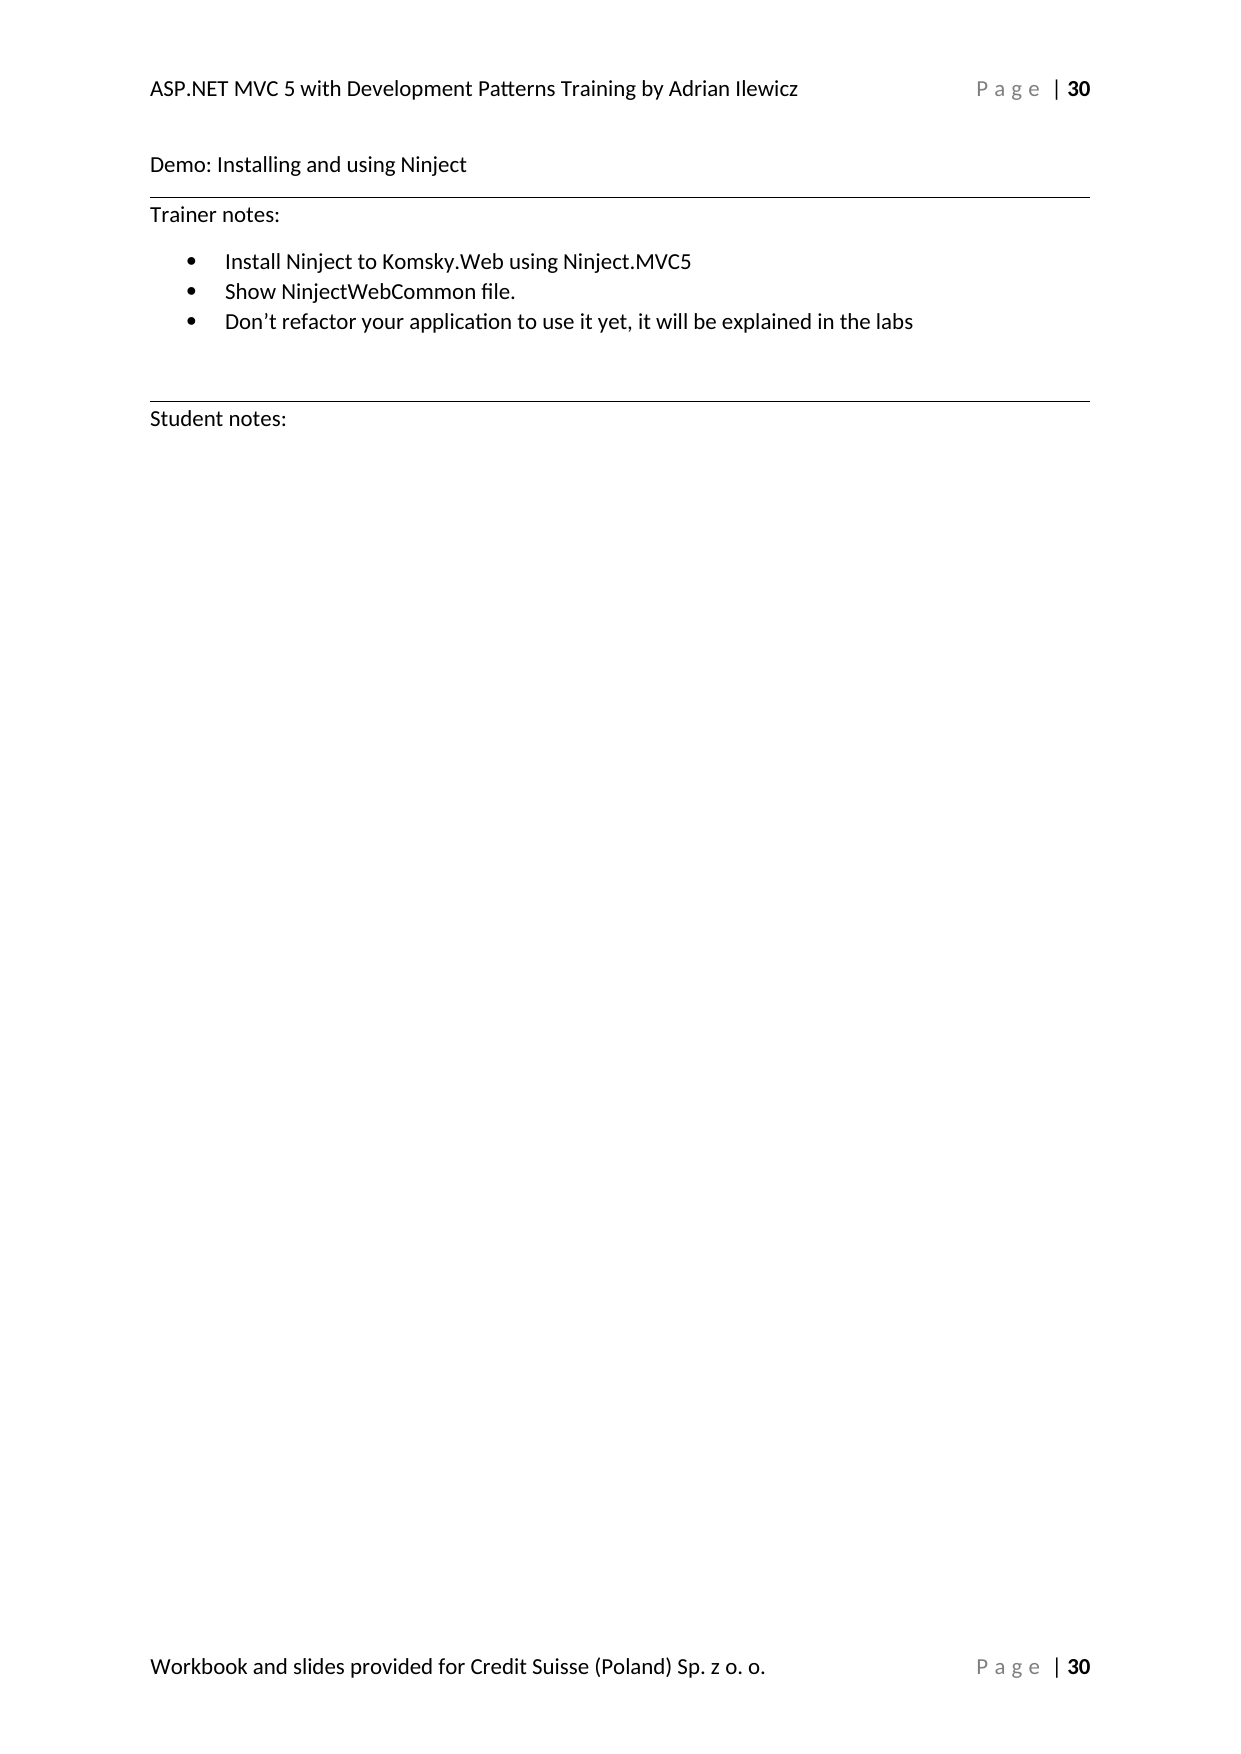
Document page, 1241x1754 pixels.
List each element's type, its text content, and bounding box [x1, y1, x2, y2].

text Demo: Installing and using Ninject [150, 150, 1090, 178]
list Install Ninject to Komsky.Web using Ninject.MVC5 [187, 247, 1090, 275]
list Don’t refactor your application to use it yet, it will be explained in the labs [187, 307, 1090, 335]
list Show NinjectWebCommon file. [187, 277, 1090, 305]
text Trainer notes: [150, 198, 1090, 228]
text Student notes: [150, 402, 1090, 432]
